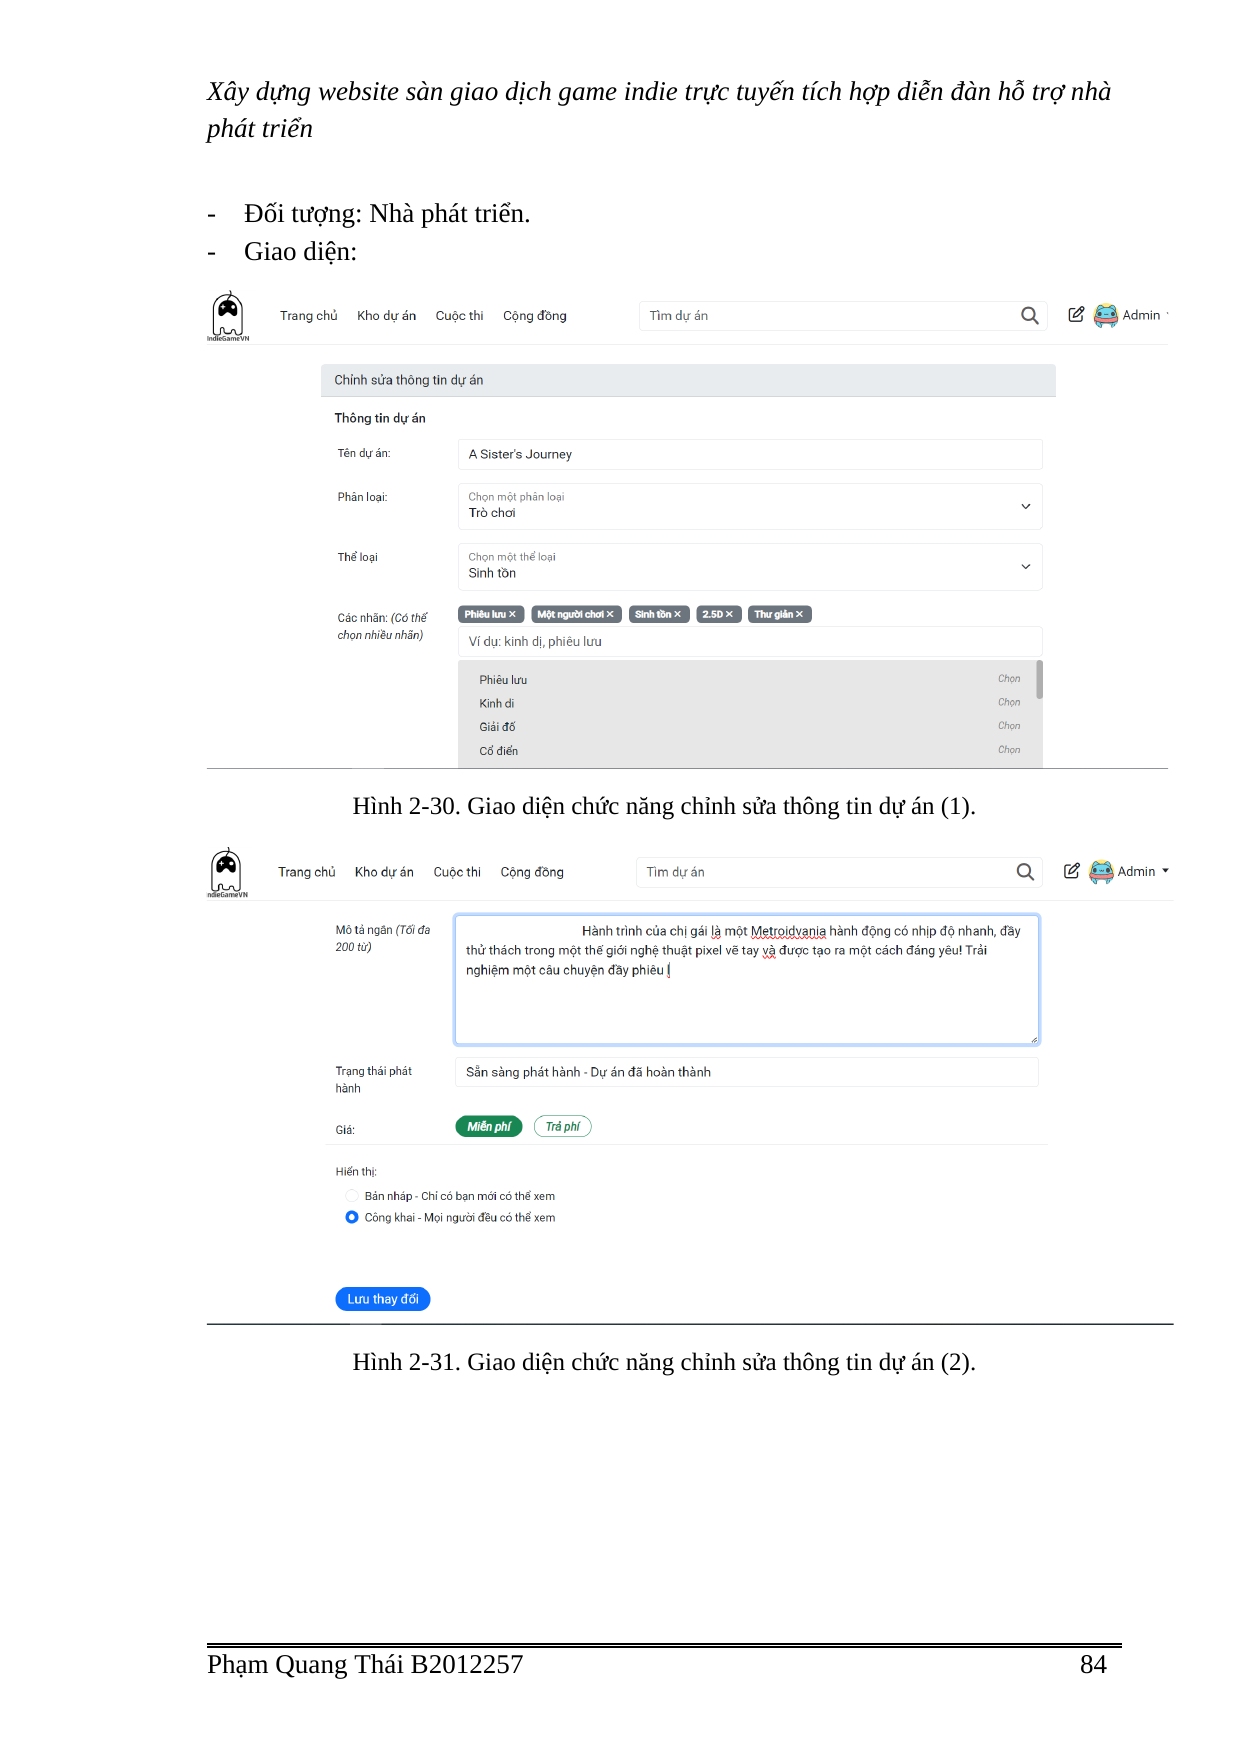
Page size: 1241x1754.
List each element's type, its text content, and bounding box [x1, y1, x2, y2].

picture [206, 846, 1174, 1325]
picture [206, 288, 1169, 769]
text Hình 2-31. Giao diện chức năng chỉnh sửa thông tin dự án (2). [207, 1347, 1122, 1376]
list Giao diện: [207, 235, 1122, 266]
text Hình 2-30. Giao diện chức năng chỉnh sửa thông tin dự án (1). [207, 791, 1122, 820]
list Đối tượng: Nhà phát triển. [207, 197, 1122, 228]
